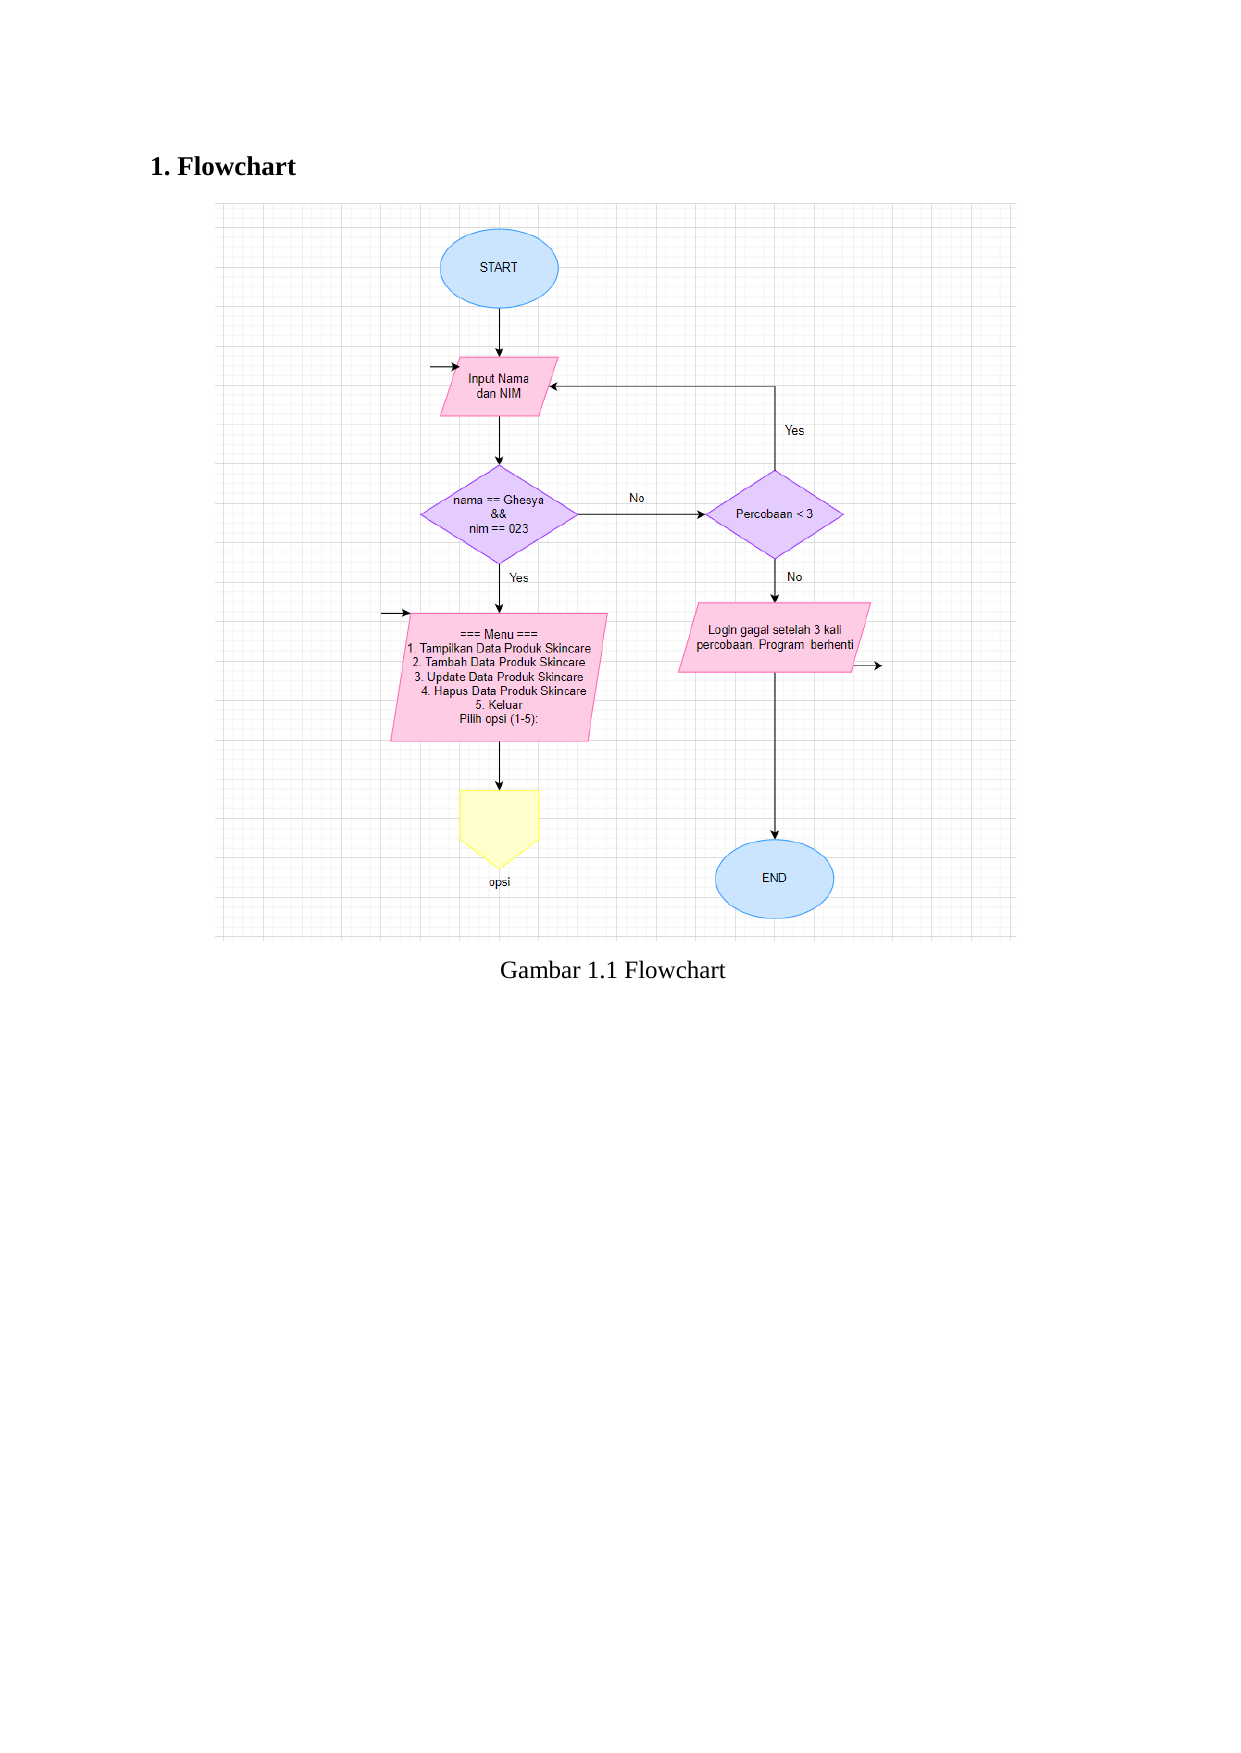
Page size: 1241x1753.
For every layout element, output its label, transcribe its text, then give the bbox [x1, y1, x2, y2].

text Gambar 1.1 Flowchart [133, 955, 1093, 983]
picture [215, 203, 1017, 941]
subtitle Flowchart [150, 150, 1093, 181]
